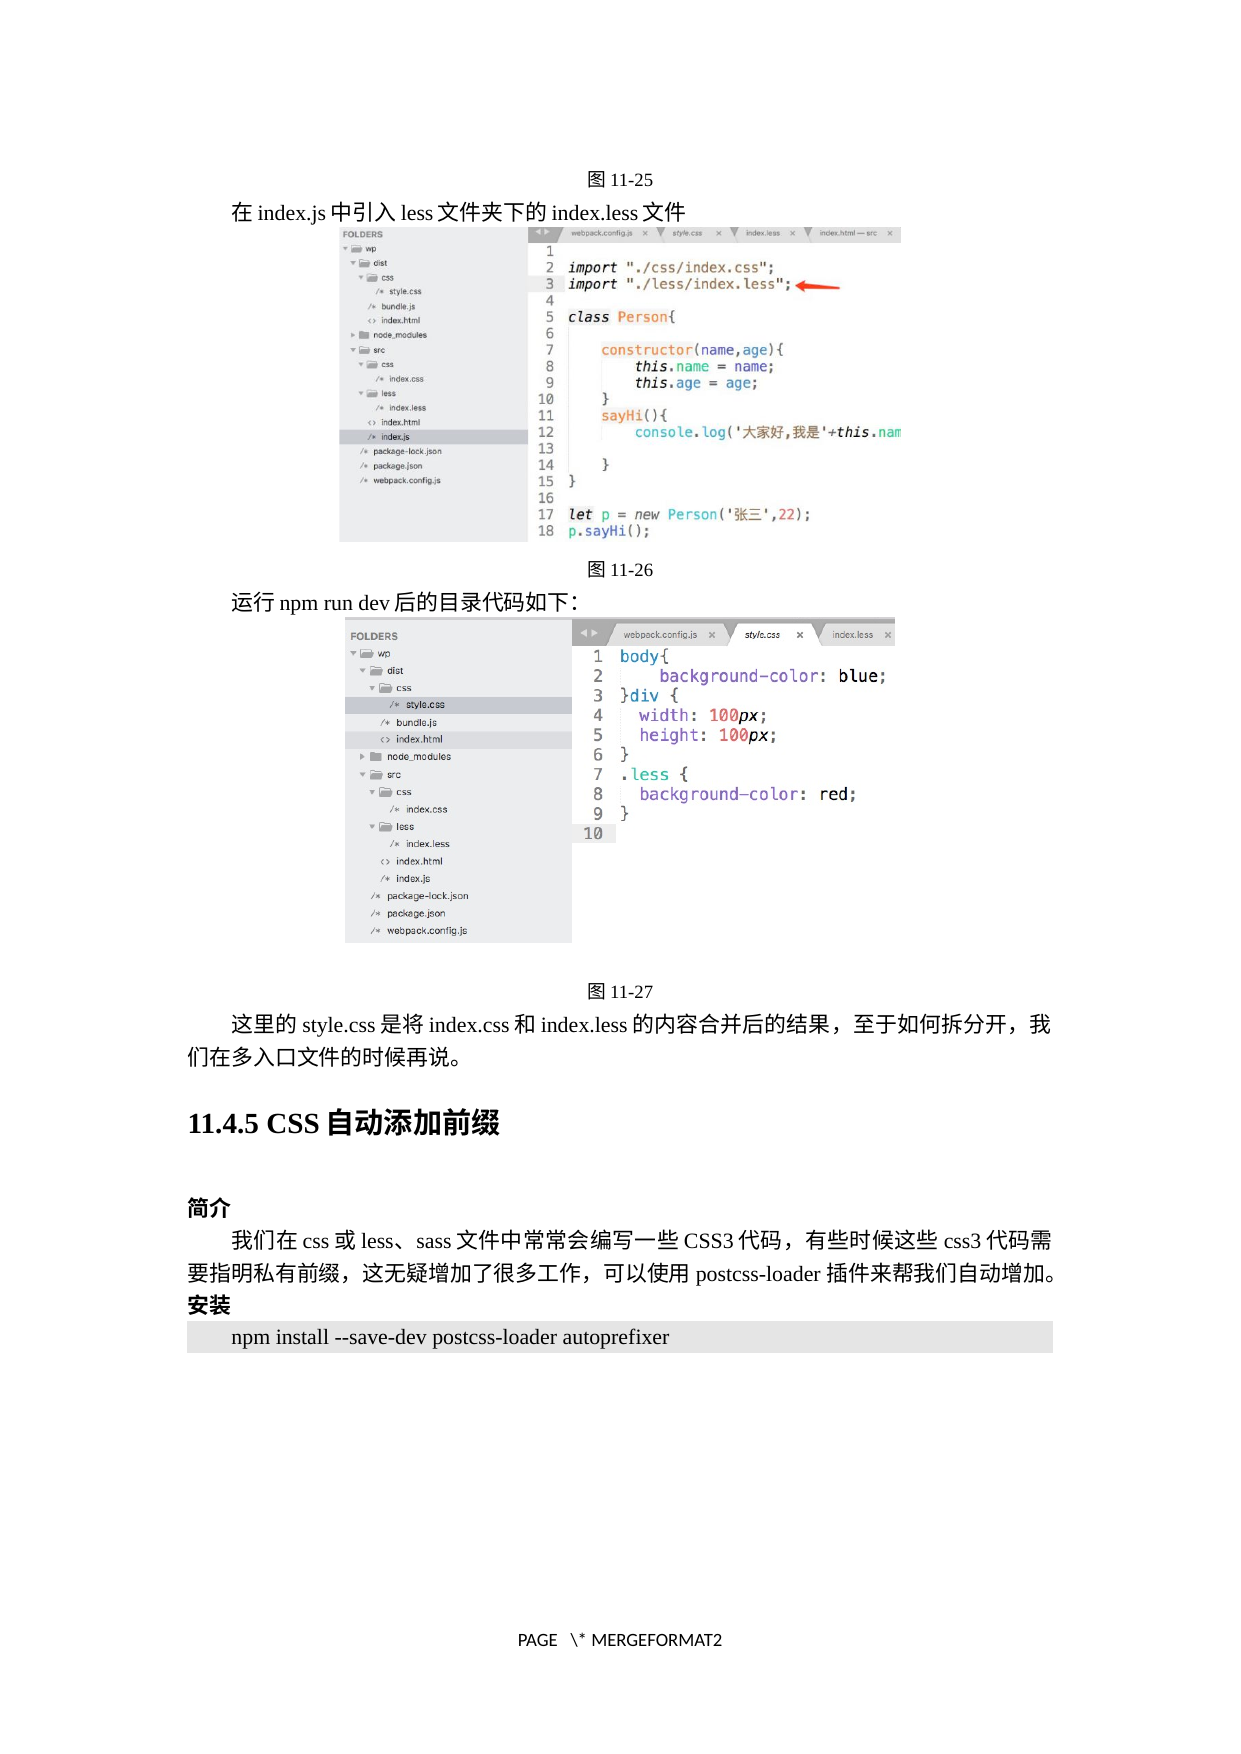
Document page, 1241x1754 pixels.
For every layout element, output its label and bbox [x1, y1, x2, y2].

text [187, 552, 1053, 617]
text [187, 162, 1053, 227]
picture [345, 617, 895, 943]
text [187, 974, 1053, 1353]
picture [339, 227, 901, 542]
